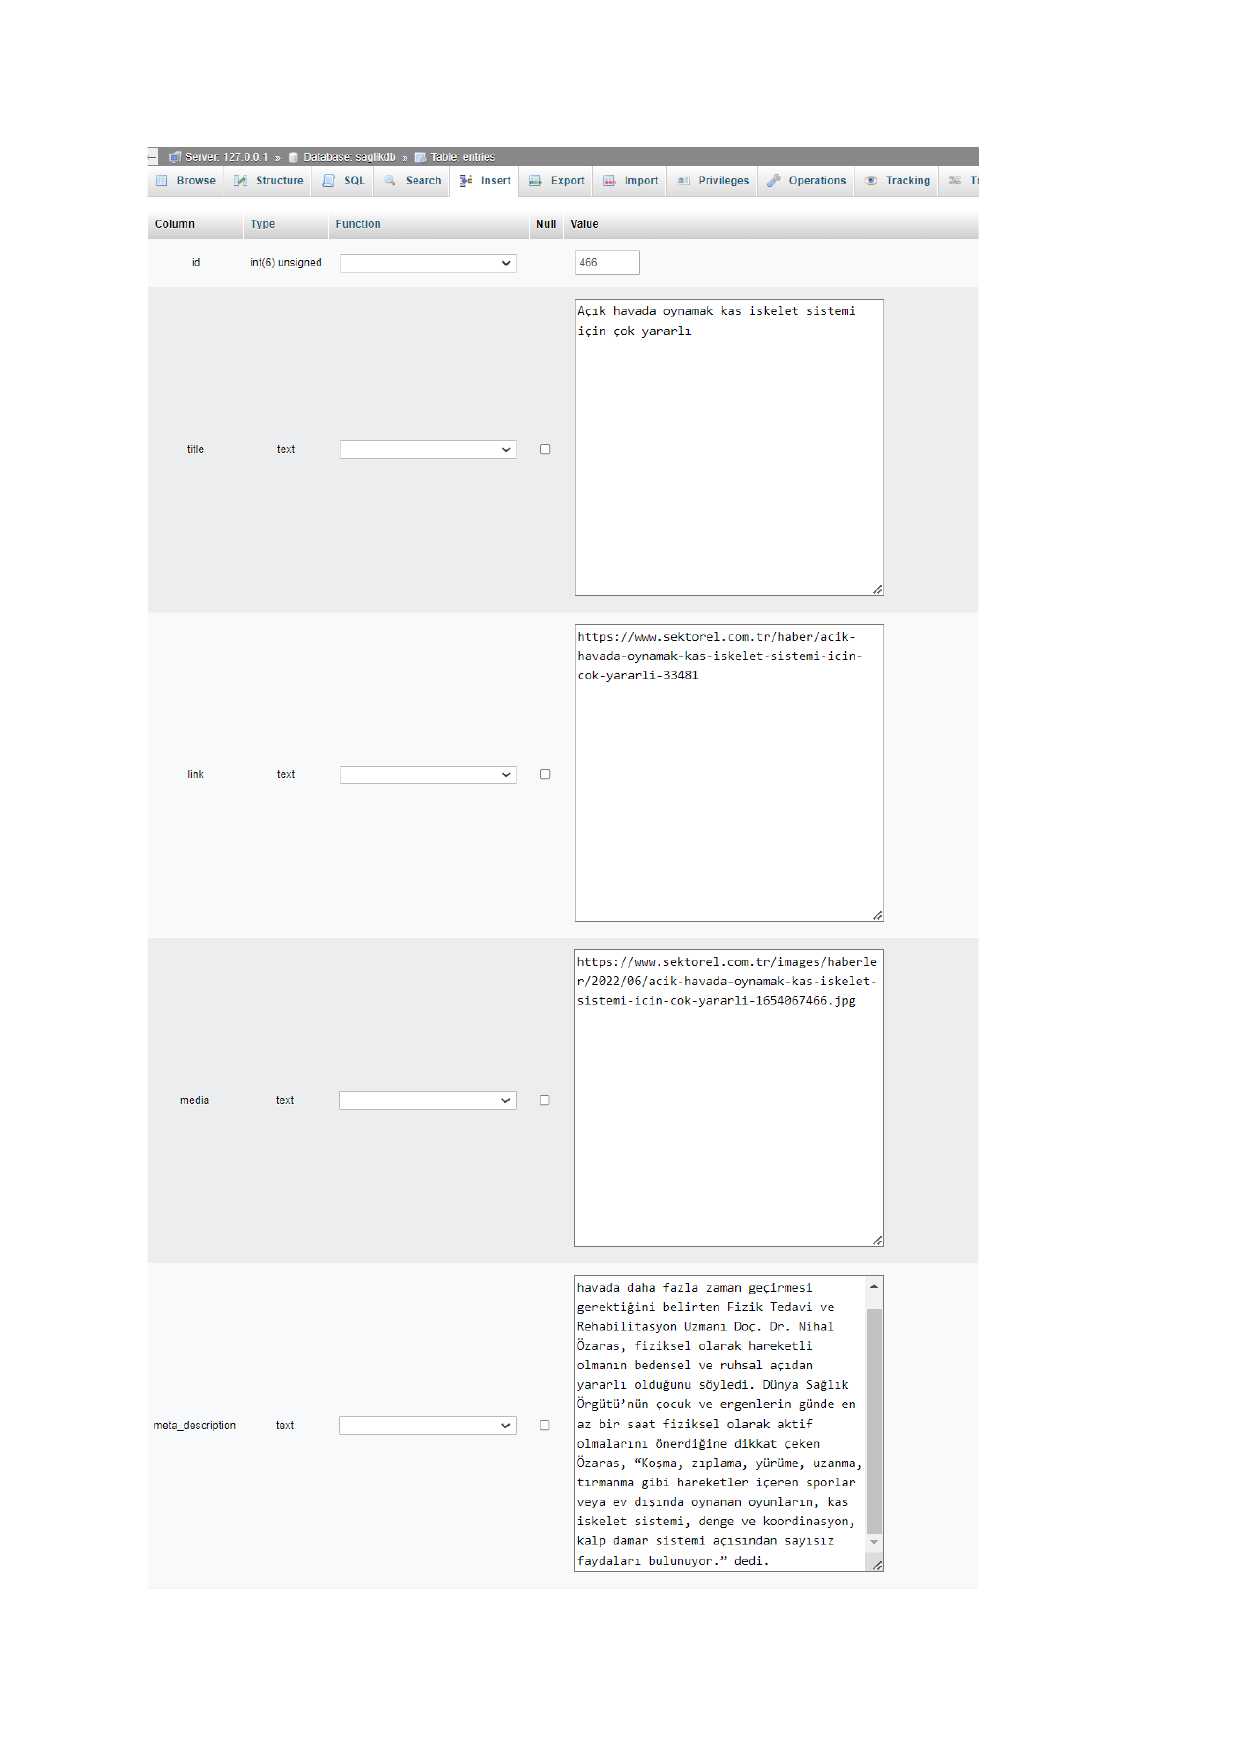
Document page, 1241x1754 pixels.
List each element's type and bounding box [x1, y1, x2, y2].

picture [147, 147, 979, 937]
picture [147, 938, 979, 1589]
